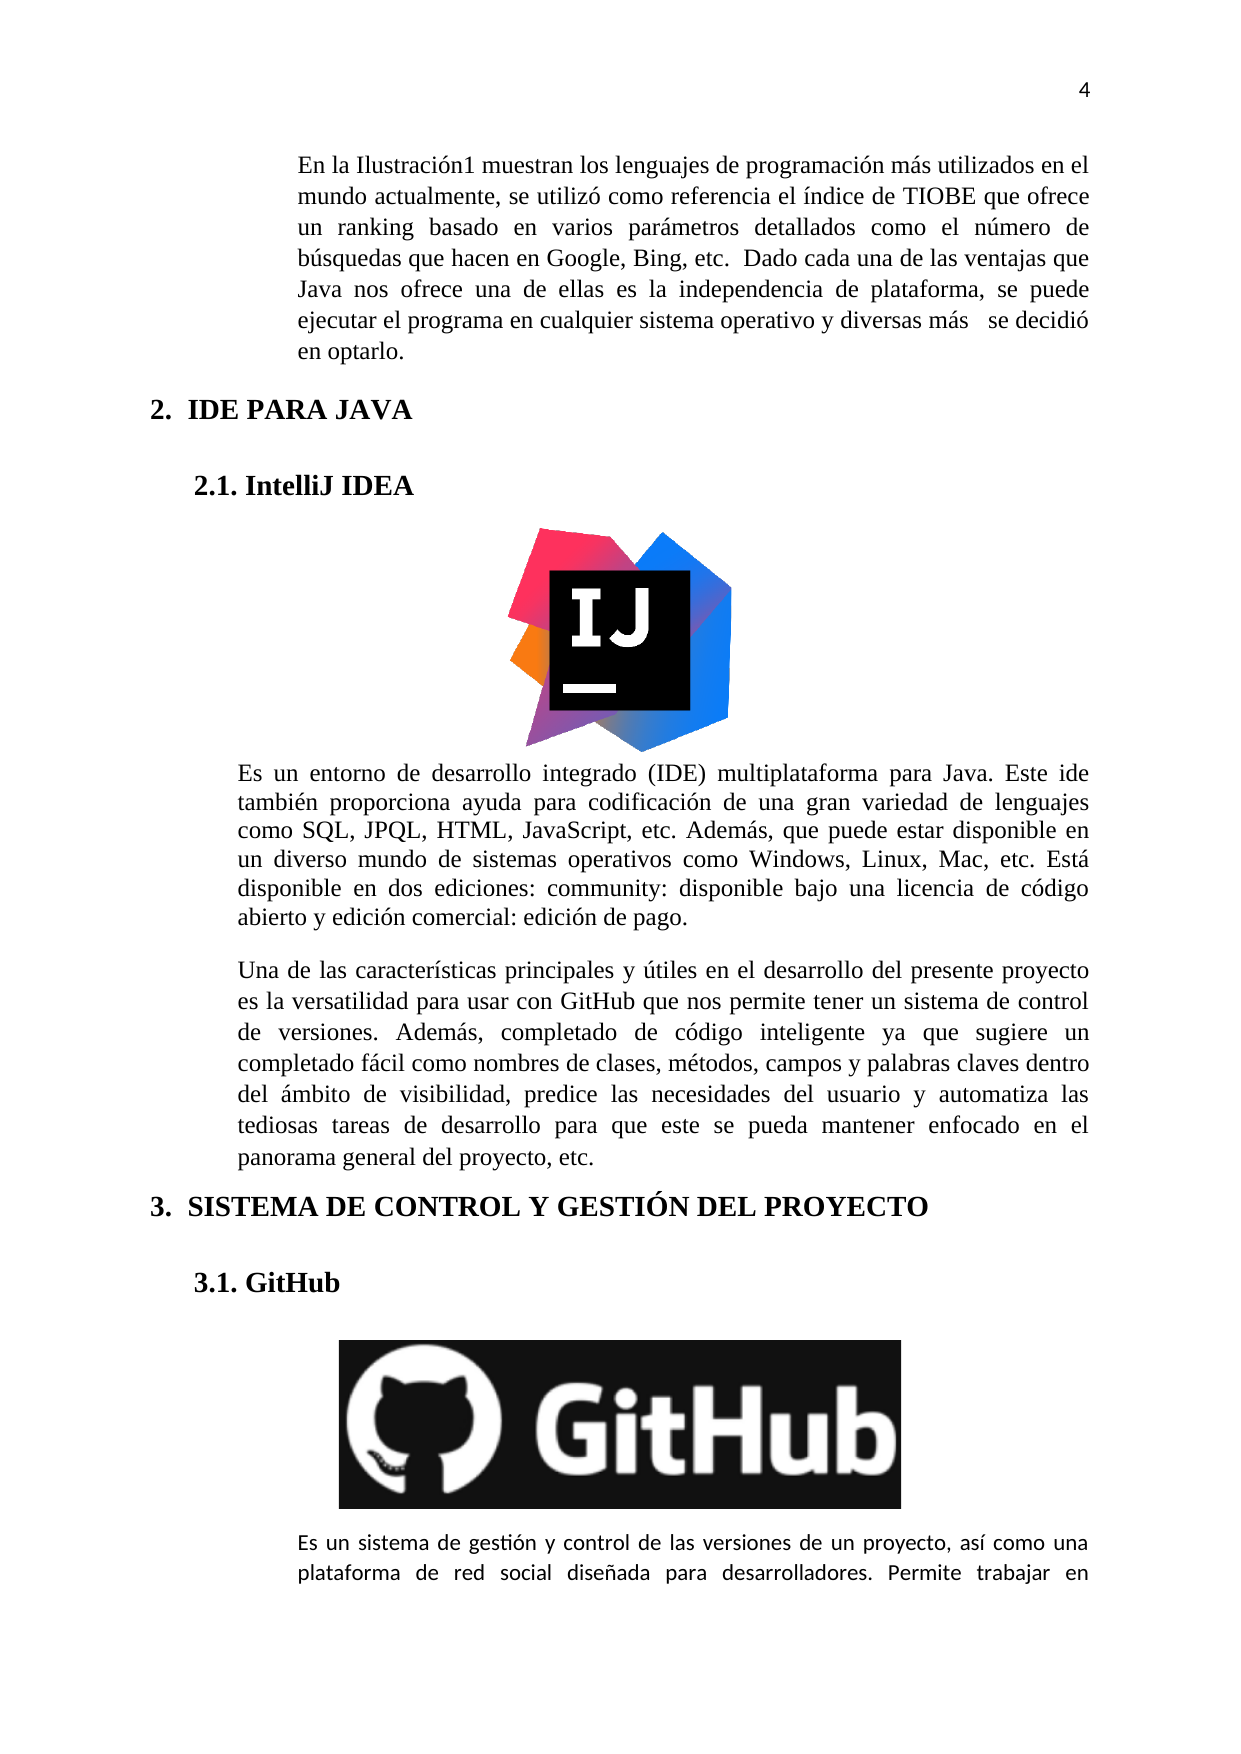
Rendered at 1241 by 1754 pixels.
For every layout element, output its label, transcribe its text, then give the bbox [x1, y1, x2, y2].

subtitle Es un entorno de desarrollo integrado (IDE) multiplataforma para Java. Este ide también proporciona ayuda para codificación de una gran variedad de lenguajes como SQL, JPQL, HTML, JavaScript, etc. Además, que puede estar disponible en un diverso mundo de sistemas operativos como Windows, Linux, Mac, etc. Está disponible en dos ediciones: community: disponible bajo una licencia de código abierto y edición comercial: edición de pago. [237, 758, 1090, 930]
picture [507, 528, 732, 752]
text Una de las características principales y útiles en el desarrollo del presente proyecto es la versatilidad para usar con GitHub que nos permite tener un sistema de control de versiones. Además, completado de código inteligente ya que sugiere un completado fácil como nombres de clases, métodos, campos y palabras claves dentro del ámbito de visibilidad, predice las necesidades del usuario y automatiza las tediosas tareas de desarrollo para que este se pueda mantener enfocado en el panorama general del proyecto, etc. [237, 955, 1090, 1170]
subtitle SISTEMA DE CONTROL Y GESTIÓN DEL PROYECTO [150, 1189, 1090, 1223]
picture [338, 1340, 902, 1509]
subtitle 3.1. GitHub [194, 1265, 1090, 1298]
text En la Ilustración1 muestran los lenguajes de programación más utilizados en el mundo actualmente, se utilizó como referencia el índice de TIOBE que ofrece un ranking basado en varios parámetros detallados como el número de búsquedas que hacen en Google, Bing, etc. Dado cada una de las ventajas que Java nos ofrece una de ellas es la independencia de plataforma, se puede ejecutar el programa en cualquier sistema operativo y diversas más se decidió en optarlo. [297, 150, 1090, 365]
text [297, 1528, 1090, 1586]
subtitle IDE PARA JAVA [150, 392, 1090, 426]
subtitle 2.1. IntelliJ IDEA [194, 468, 1090, 501]
